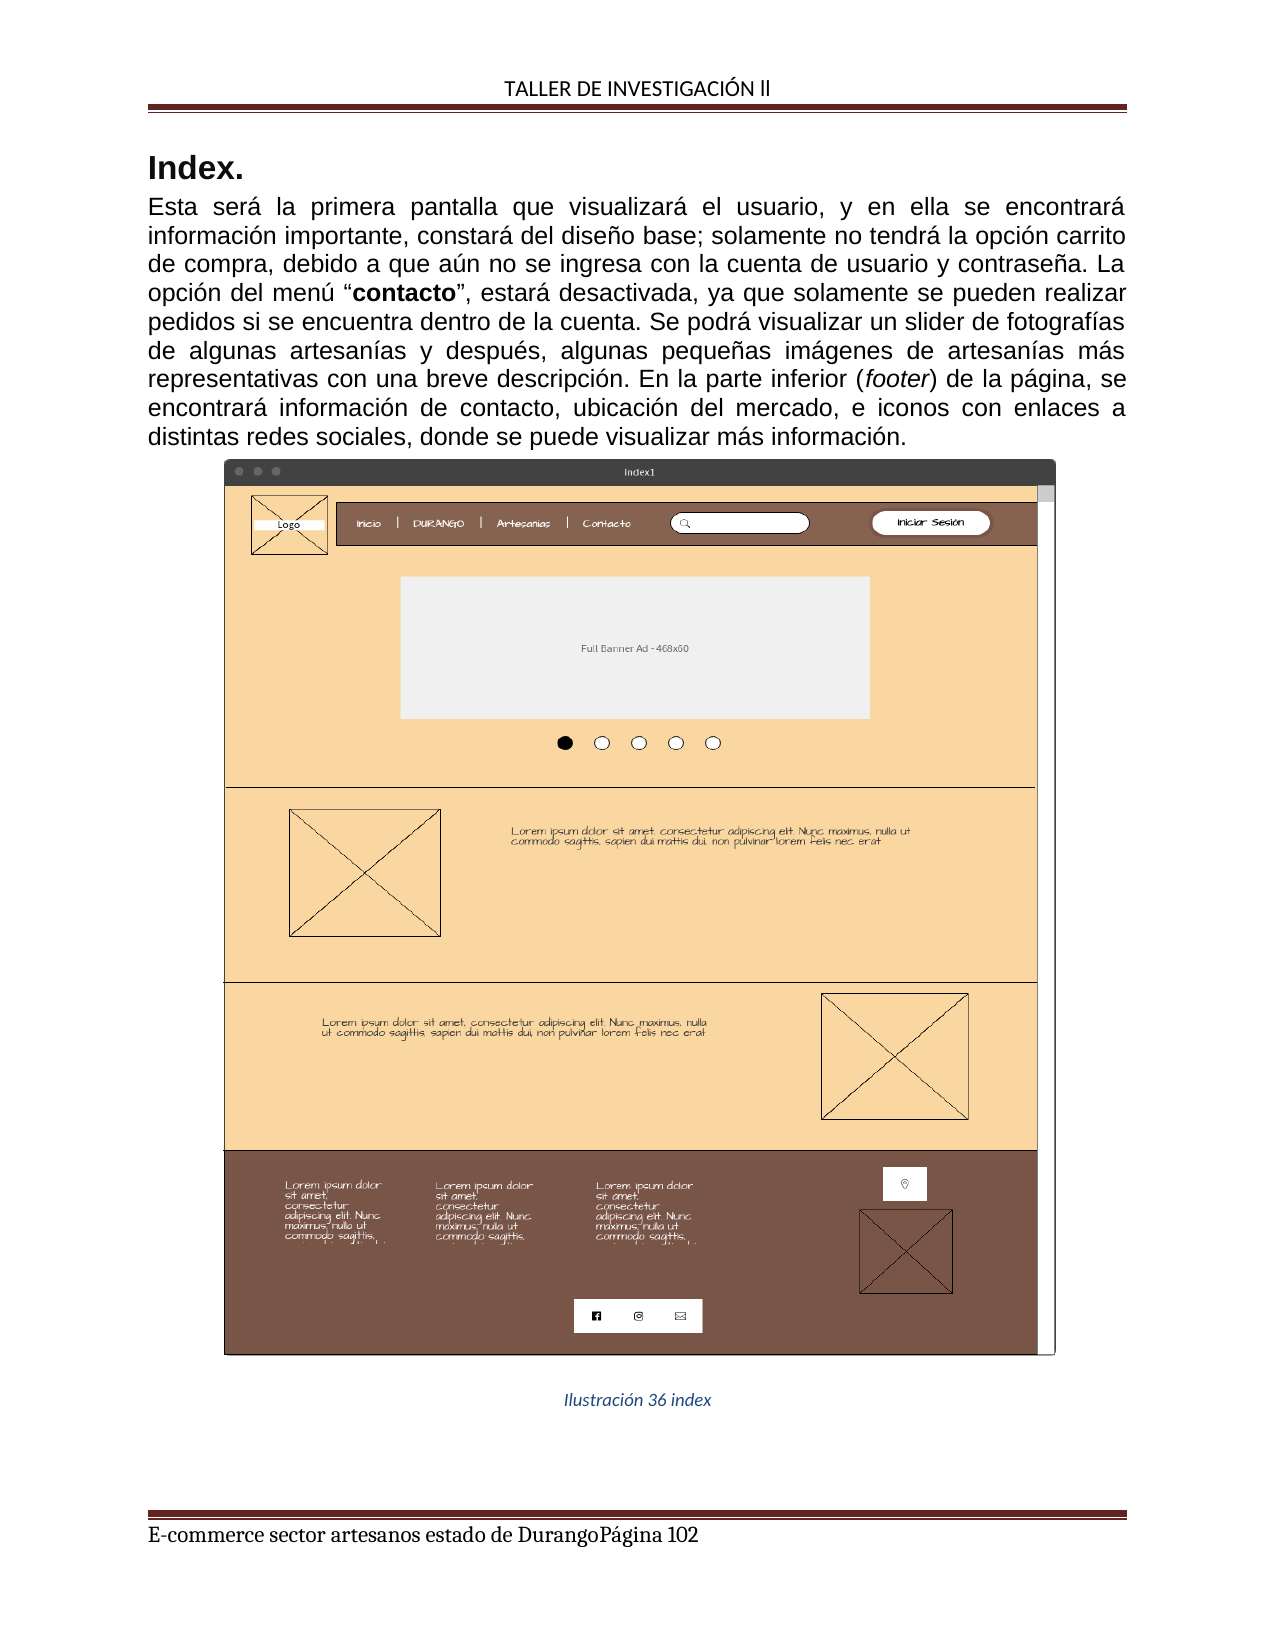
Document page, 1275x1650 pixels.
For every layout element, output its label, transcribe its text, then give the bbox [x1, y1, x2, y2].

text Ilustración 36 index [148, 1388, 1127, 1411]
picture [214, 450, 1061, 1364]
subtitle Index. [148, 148, 1127, 186]
text Esta será la primera pantalla que visualizará el usuario, y en ella se encontrará información importante, constará del diseño base; solamente no tendrá la opción carrito de compra, debido a que aún no se ingresa con la cuenta de usuario y contraseña. La opción del menú “contacto”, estará desactivada, ya que solamente se pueden realizar pedidos si se encuentra dentro de la cuenta. Se podrá visualizar un slider de fotografías de algunas artesanías y después, algunas pequeñas imágenes de artesanías más representativas con una breve descripción. En la parte inferior (footer) de la página, se encontrará información de contacto, ubicación del mercado, e iconos con enlaces a distintas redes sociales, donde se puede visualizar más información. [148, 192, 1127, 451]
